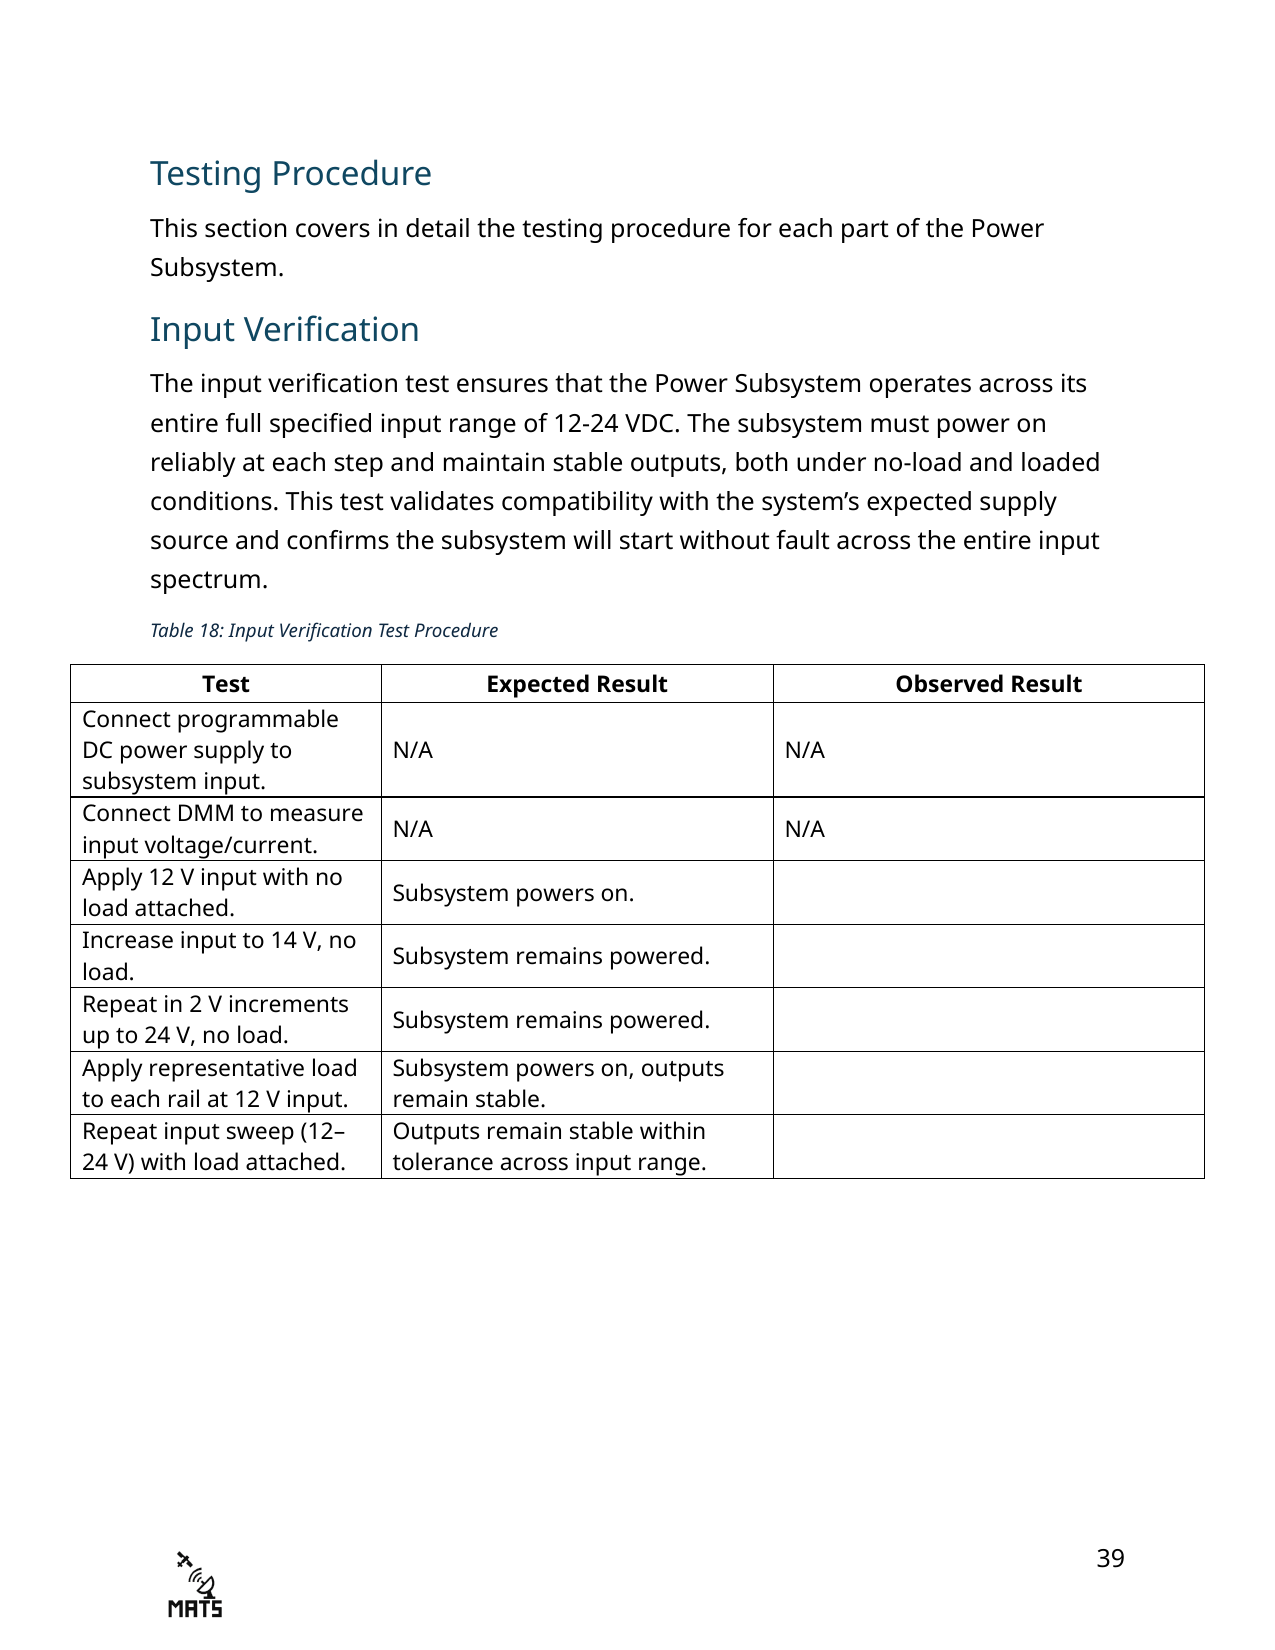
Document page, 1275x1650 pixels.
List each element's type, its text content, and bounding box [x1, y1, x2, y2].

table_cell Apply representative load to each rail at 12 V input. [71, 1052, 381, 1114]
picture [150, 1542, 240, 1632]
table_header Observed Result [774, 665, 1204, 702]
table_cell Subsystem powers on. [382, 861, 773, 923]
table_header Expected Result [382, 665, 773, 702]
text The input verification test ensures that the Power Subsystem operates across its entire full specified input range of 12-24 VDC. The subsystem must power on reliably at each step and maintain stable outputs, both under no-load and loaded conditions. This test validates compatibility with the system’s expected supply source and confirms the subsystem will start without fault across the entire input spectrum. [150, 366, 1125, 596]
table_cell N/A [382, 703, 773, 796]
table_cell [774, 1115, 1204, 1178]
subtitle Input Verification [150, 306, 1125, 351]
table_cell Connect programmable DC power supply to subsystem input. [71, 703, 381, 796]
text This section covers in detail the testing procedure for each part of the Power Subsystem. [150, 211, 1125, 284]
table_header Test [71, 665, 381, 702]
table_cell Repeat input sweep (12–24 V) with load attached. [71, 1115, 381, 1178]
table_cell [774, 925, 1204, 987]
table_cell Repeat in 2 V increments up to 24 V, no load. [71, 988, 381, 1051]
table_cell Outputs remain stable within tolerance across input range. [382, 1115, 773, 1178]
table_cell Apply 12 V input with no load attached. [71, 861, 381, 923]
table_cell [774, 861, 1204, 923]
table_cell Subsystem remains powered. [382, 988, 773, 1051]
table_cell Connect DMM to measure input voltage/current. [71, 798, 381, 860]
table_cell Increase input to 14 V, no load. [71, 925, 381, 987]
table_cell Subsystem powers on, outputs remain stable. [382, 1052, 773, 1114]
subtitle Testing Procedure [150, 150, 1125, 195]
table_cell Subsystem remains powered. [382, 925, 773, 987]
table_cell N/A [774, 703, 1204, 796]
table_cell [774, 988, 1204, 1051]
table_cell N/A [382, 798, 773, 860]
table_cell [774, 1052, 1204, 1114]
table_cell N/A [774, 798, 1204, 860]
text Table 18: Input Verification Test Procedure [150, 618, 1125, 643]
